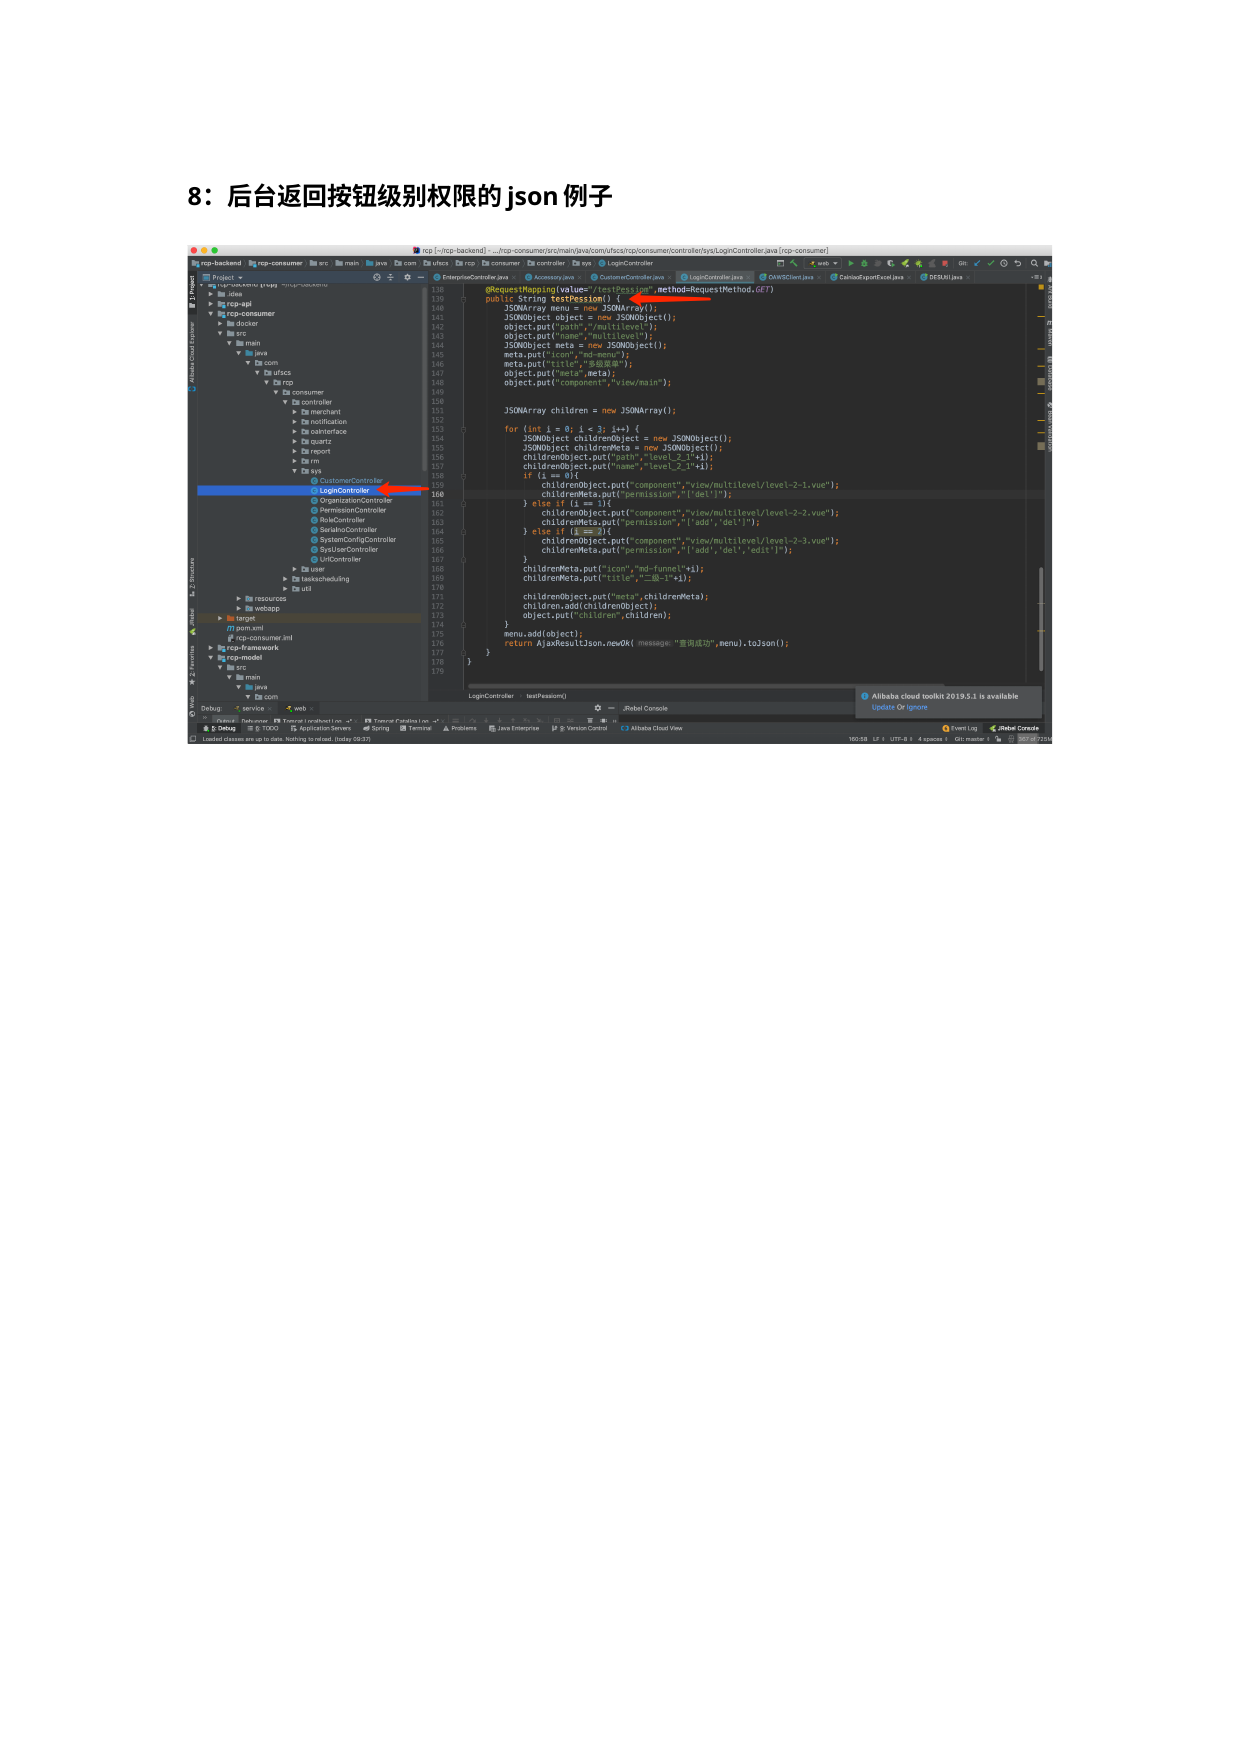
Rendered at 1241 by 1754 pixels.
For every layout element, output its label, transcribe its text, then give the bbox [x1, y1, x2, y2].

picture [187, 245, 1053, 744]
subtitle 8：后台返回按钮级别权限的json例子 [187, 162, 1053, 227]
